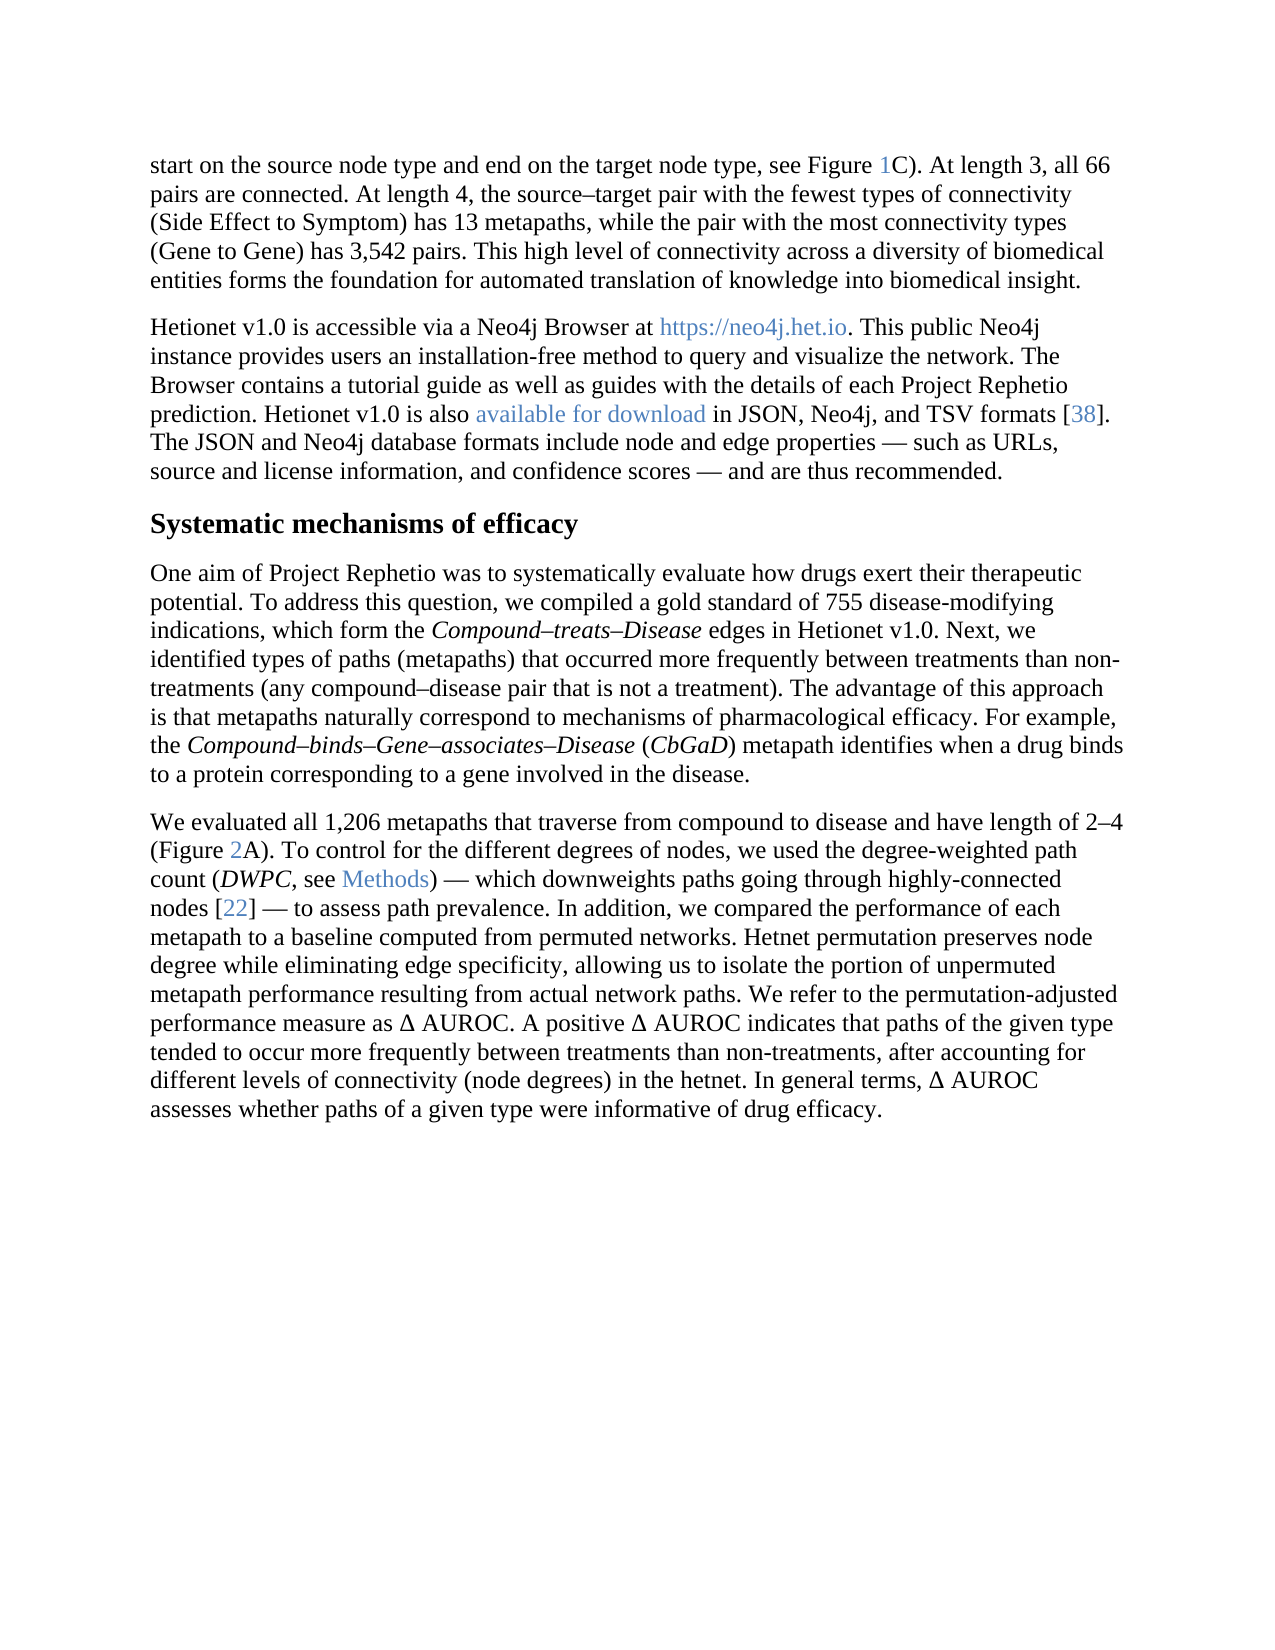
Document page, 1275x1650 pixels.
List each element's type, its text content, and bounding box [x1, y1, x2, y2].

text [150, 150, 1125, 294]
text One aim of Project Rephetio was to systematically evaluate how drugs exert their therapeutic potential. To address this question, we compiled a gold standard of 755 disease-modifying indications, which form the Compound–treats–Disease edges in Hetionet v1.0. Next, we identified types of paths (metapaths) that occurred more frequently between treatments than non-treatments (any compound–disease pair that is not a treatment). The advantage of this approach is that metapaths naturally correspond to mechanisms of pharmacological efficacy. For example, the Compound–binds–Gene–associates–Disease (CbGaD) metapath identifies when a drug binds to a protein corresponding to a gene involved in the disease. [150, 558, 1125, 788]
text Hetionet v1.0 is accessible via a Neo4j Browser at https://neo4j.het.io. This public Neo4j instance provides users an installation-free method to query and visualize the network. The Browser contains a tutorial guide as well as guides with the details of each Project Rephetio prediction. Hetionet v1.0 is also available for download in JSON, Neo4j, and TSV formats [38]. The JSON and Neo4j database formats include node and edge properties — such as URLs, source and license information, and confidence scores — and are thus recommended. [150, 312, 1125, 485]
text We evaluated all 1,206 metapaths that traverse from compound to disease and have length of 2–4 (Figure 2A). To control for the different degrees of nodes, we used the degree-weighted path count (DWPC, see Methods) — which downweights paths going through highly-connected nodes [22] — to assess path prevalence. In addition, we compared the performance of each metapath to a baseline computed from permuted networks. Hetnet permutation preserves node degree while eliminating edge specificity, allowing us to isolate the portion of unpermuted metapath performance resulting from actual network paths. We refer to the permutation-adjusted performance measure as Δ AUROC. A positive Δ AUROC indicates that paths of the given type tended to occur more frequently between treatments than non-treatments, after accounting for different levels of connectivity (node degrees) in the hetnet. In general terms, Δ AUROC assesses whether paths of a given type were informative of drug efficacy. [150, 807, 1125, 1123]
subtitle Systematic mechanisms of efficacy [150, 506, 1125, 539]
